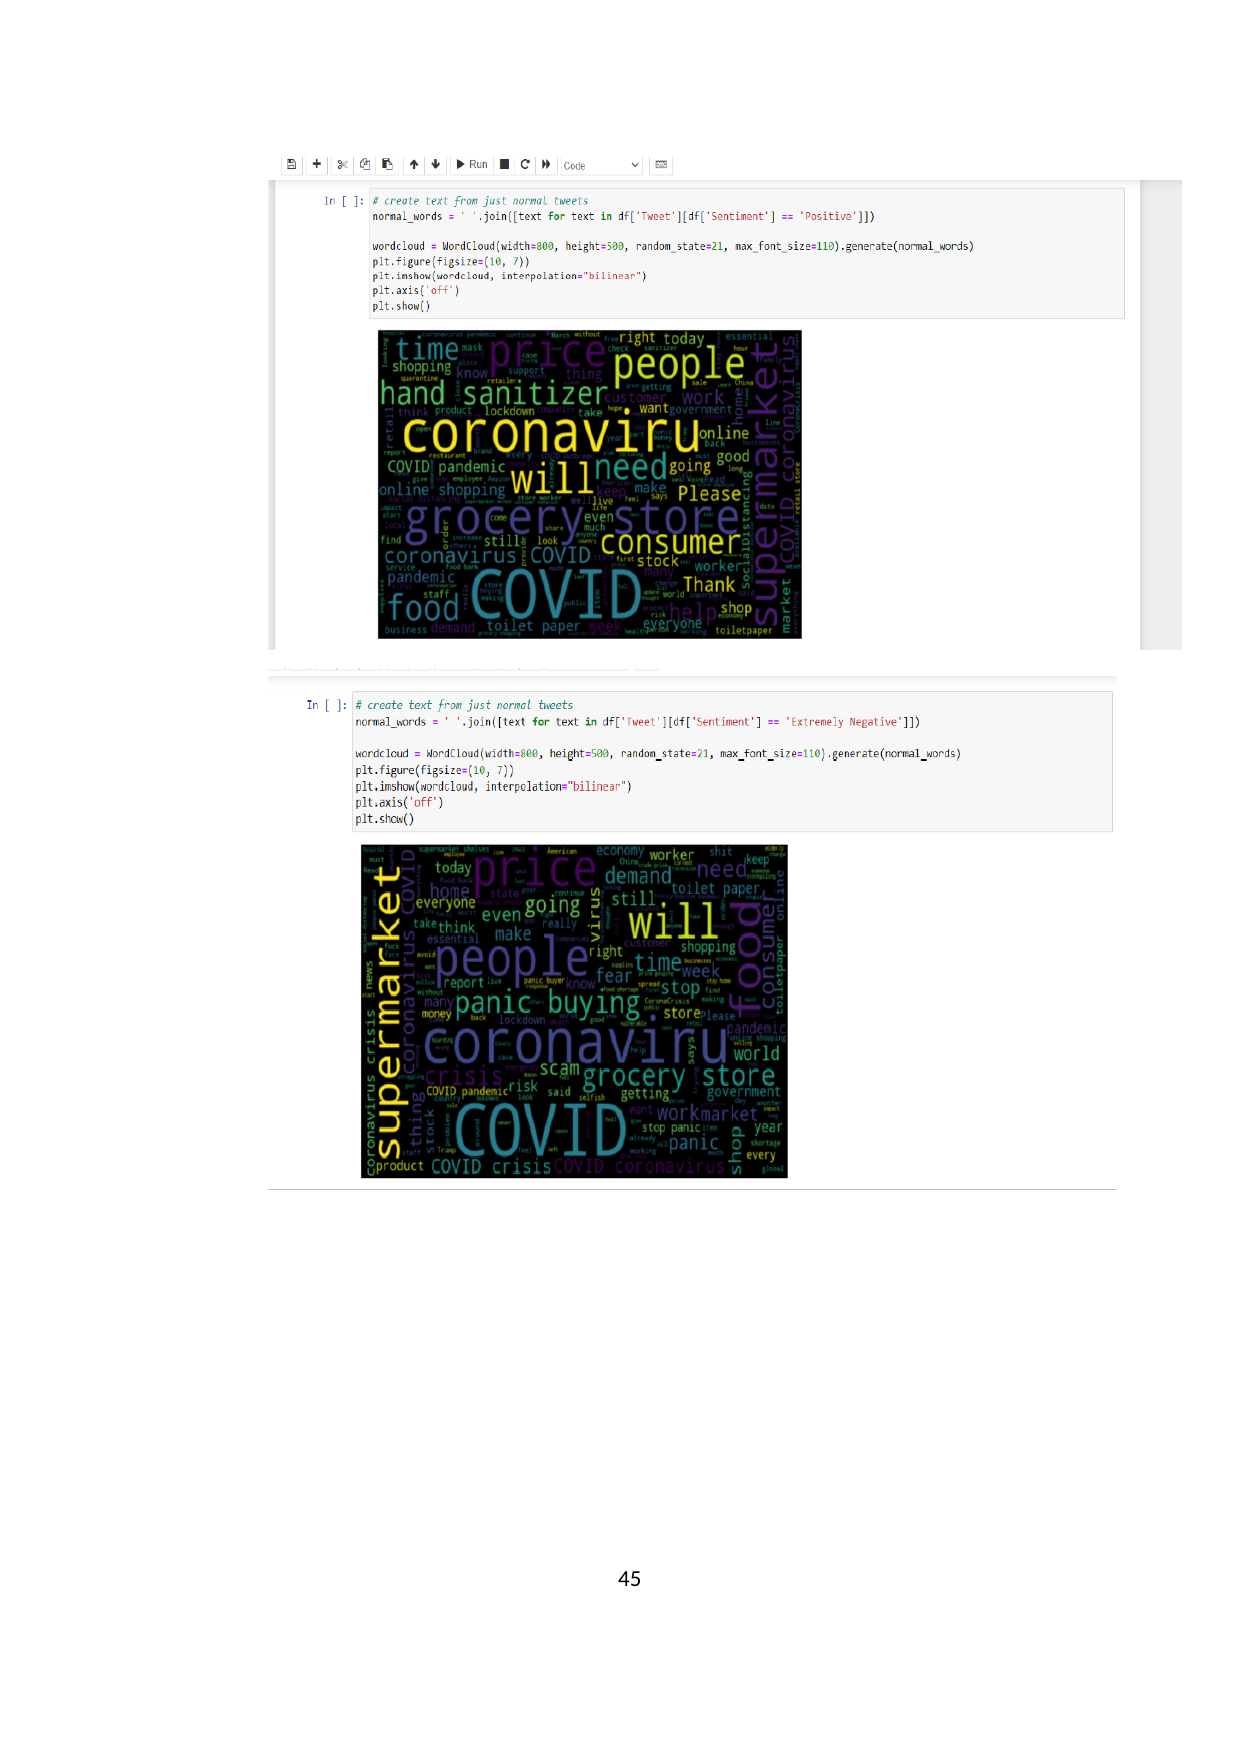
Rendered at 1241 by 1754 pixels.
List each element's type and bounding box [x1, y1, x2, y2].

picture [268, 668, 1117, 1190]
picture [268, 157, 1182, 650]
